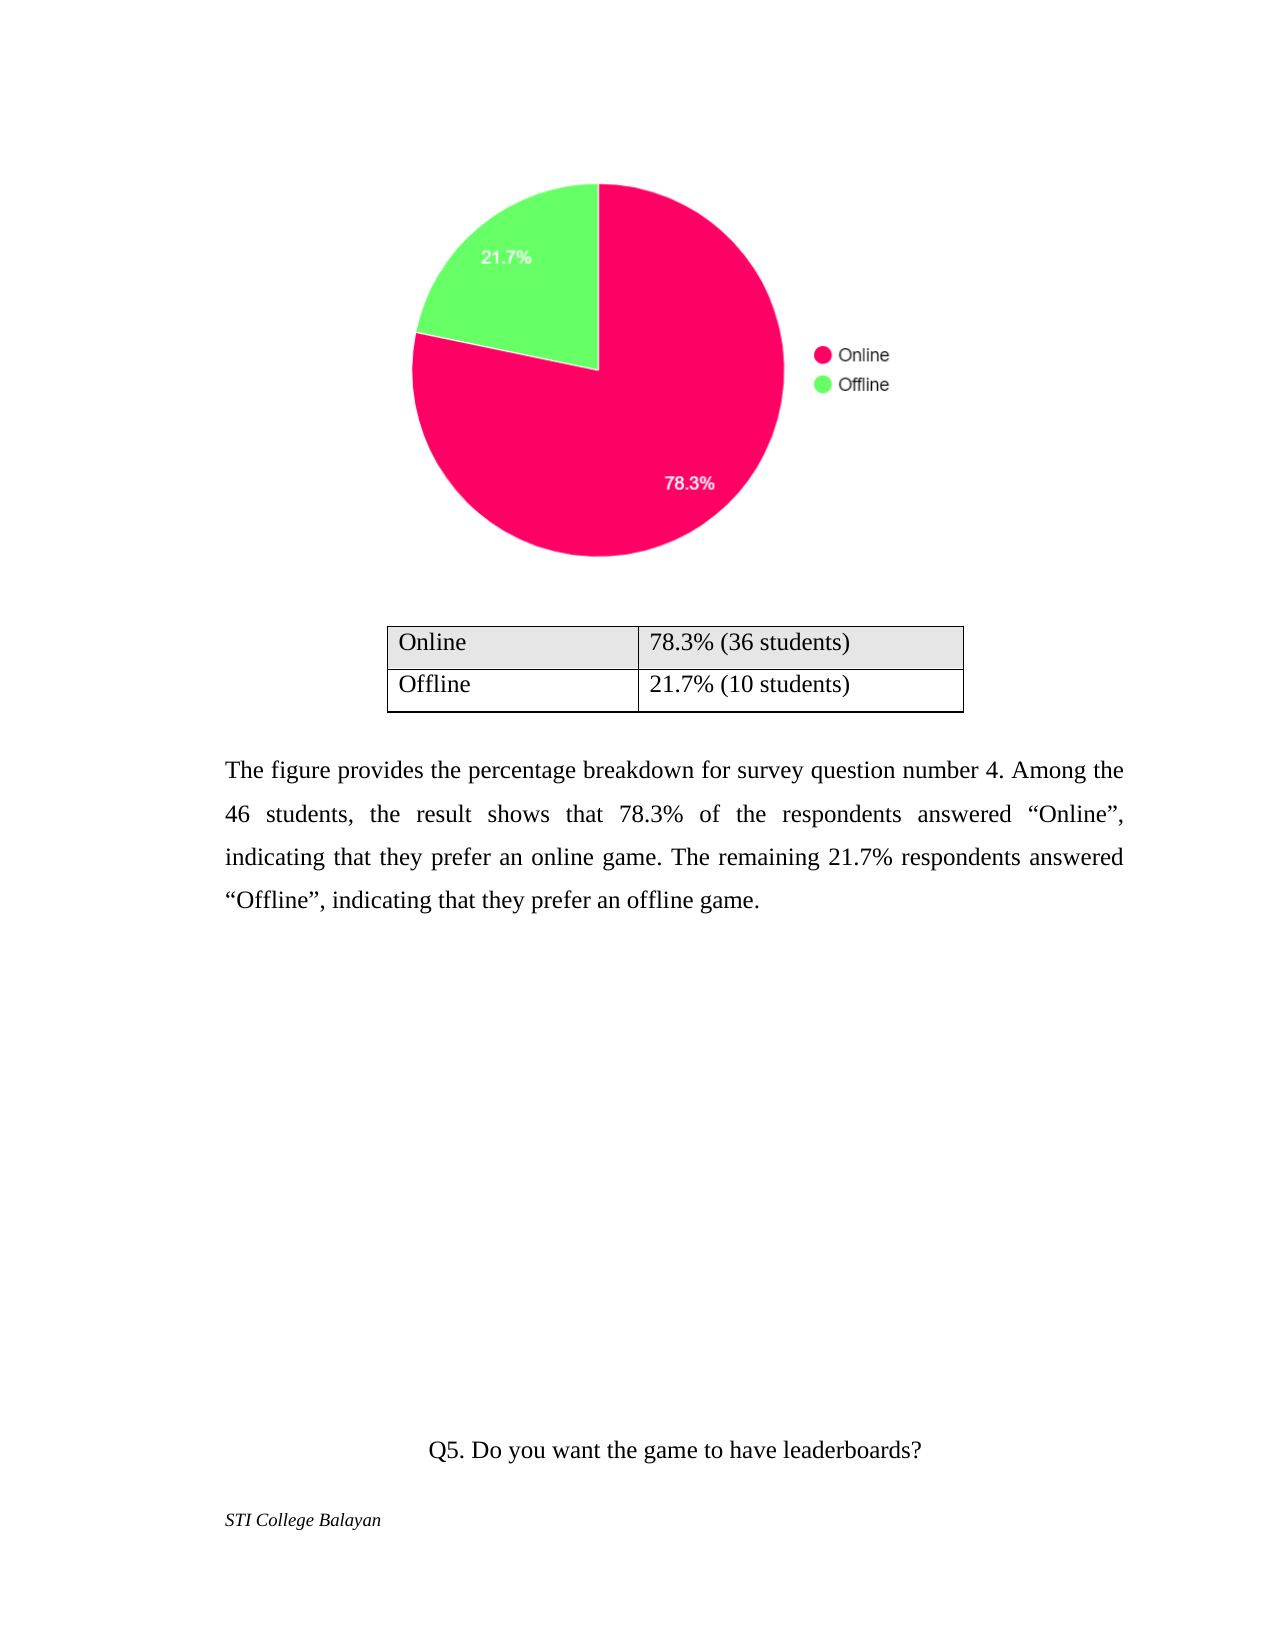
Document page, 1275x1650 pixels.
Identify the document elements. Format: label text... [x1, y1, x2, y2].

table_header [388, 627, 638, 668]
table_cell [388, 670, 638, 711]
text Q5. Do you want the game to have leaderboards? [225, 1435, 1125, 1463]
picture [225, 150, 1143, 613]
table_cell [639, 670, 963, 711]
text The figure provides the percentage breakdown for survey question number 4. Among the 46 students, the result shows that 78.3% of the respondents answered “Online”, indicating that they prefer an online game. The remaining 21.7% respondents answered “Offline”, indicating that they prefer an offline game. [225, 756, 1125, 914]
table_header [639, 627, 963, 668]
